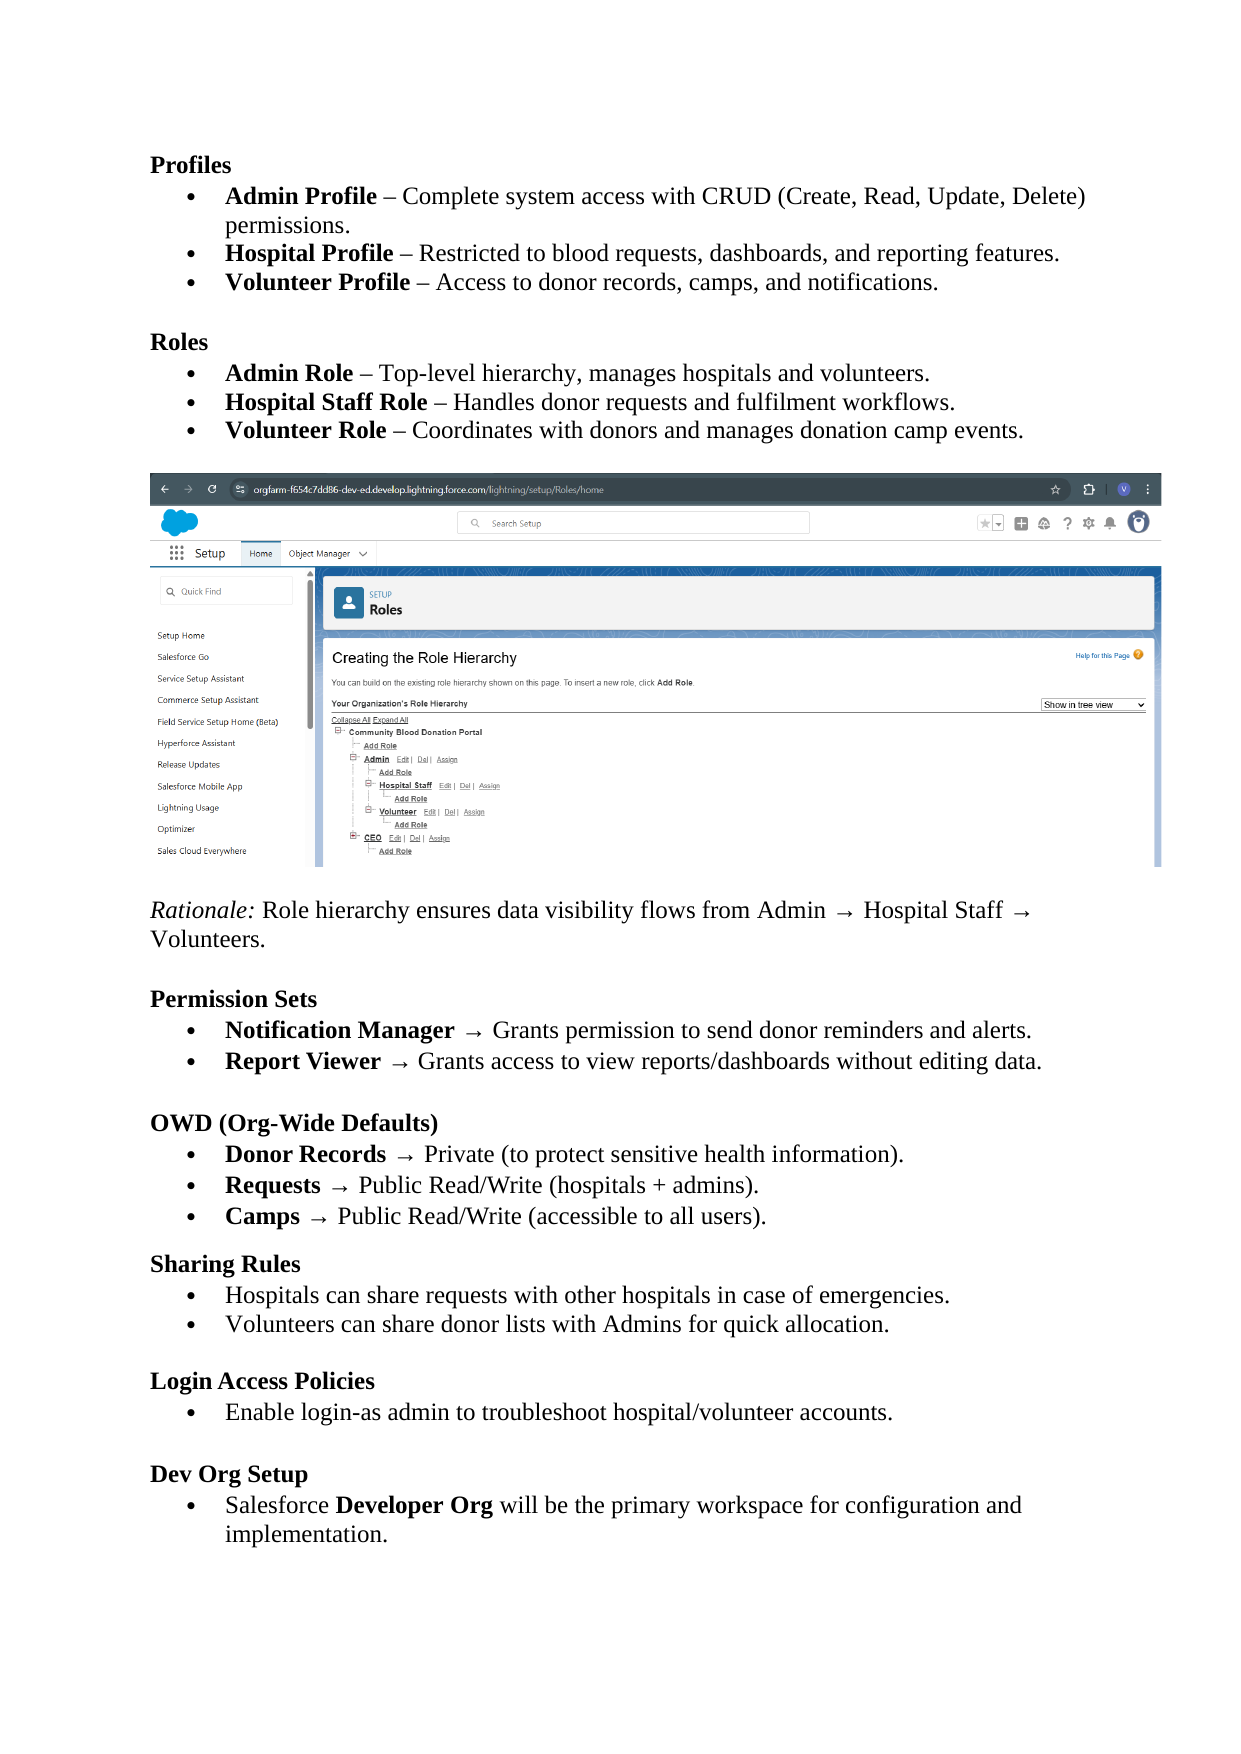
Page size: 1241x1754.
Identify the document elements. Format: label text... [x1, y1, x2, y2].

list Notification Manager → Grants permission to send donor reminders and alerts. [187, 1015, 1090, 1044]
list Admin Profile – Complete system access with CRUD (Create, Read, Update, Delete) permissions. [187, 181, 1090, 238]
text OWD (Org-Wide Defaults) [150, 1108, 1090, 1137]
list Hospitals can share requests with other hospitals in case of emergencies. [187, 1280, 1090, 1309]
list Hospital Staff Role – Handles donor requests and fulfilment workflows. [187, 387, 1090, 416]
picture [150, 473, 1162, 867]
list Camps → Public Read/Write (accessible to all users). [187, 1201, 1090, 1230]
list Donor Records → Private (to protect sensitive health information). [187, 1139, 1090, 1168]
text Dev Org Setup [150, 1459, 1090, 1488]
text Login Access Policies [150, 1366, 1090, 1395]
list Enable login-as admin to troubleshoot hospital/volunteer accounts. [187, 1397, 1090, 1426]
list Hospital Profile – Restricted to blood requests, dashboards, and reporting features. [187, 238, 1090, 267]
list Report Viewer → Grants access to view reports/dashboards without editing data. [187, 1046, 1090, 1075]
text Roles [150, 327, 1090, 356]
text Rationale: Role hierarchy ensures data visibility flows from Admin → Hospital Staff → Volunteers. [150, 896, 1090, 953]
list Volunteers can share donor lists with Admins for quick allocation. [187, 1309, 1090, 1338]
list Volunteer Profile – Access to donor records, camps, and notifications. [187, 267, 1090, 296]
text Sharing Rules [150, 1249, 1090, 1278]
list Admin Role – Top-level hierarchy, manages hospitals and volunteers. [187, 358, 1090, 387]
list Salesforce Developer Org will be the primary workspace for configuration and implementation. [187, 1491, 1090, 1548]
text Permission Sets [150, 984, 1090, 1013]
list Requests → Public Read/Write (hospitals + admins). [187, 1170, 1090, 1199]
list Volunteer Role – Coordinates with donors and manages donation camp events. [187, 416, 1090, 444]
text Profiles [150, 150, 1090, 179]
